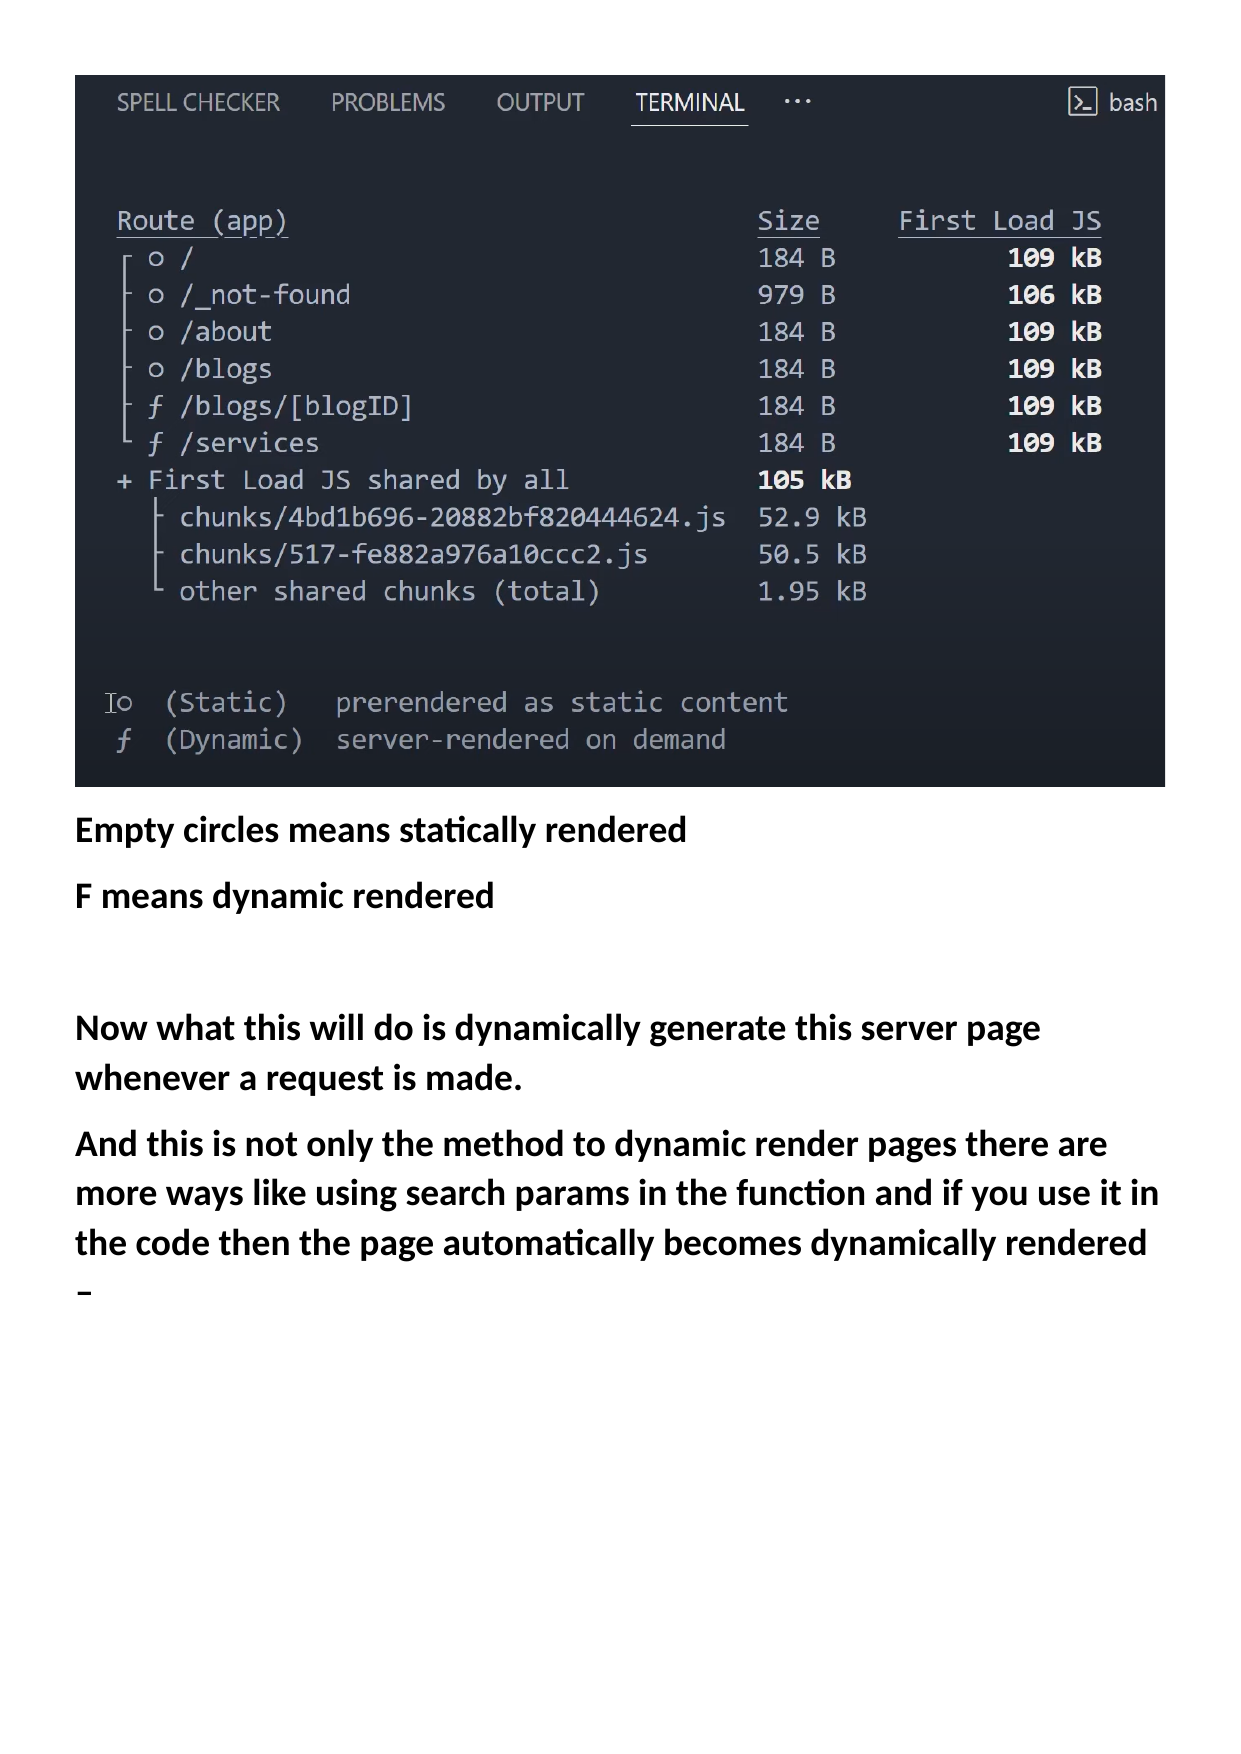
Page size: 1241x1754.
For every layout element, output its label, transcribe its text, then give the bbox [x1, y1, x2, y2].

picture [75, 75, 1166, 787]
text F means dynamic rendered [75, 872, 1165, 918]
text Now what this will do is dynamically generate this server page whenever a request is made. [75, 1004, 1165, 1099]
text Empty circles means statically rendered [75, 806, 1165, 852]
text And this is not only the method to dynamic render pages there are more ways like using search params in the function and if you use it in the code then the page automatically becomes dynamically rendered – [75, 1120, 1165, 1314]
